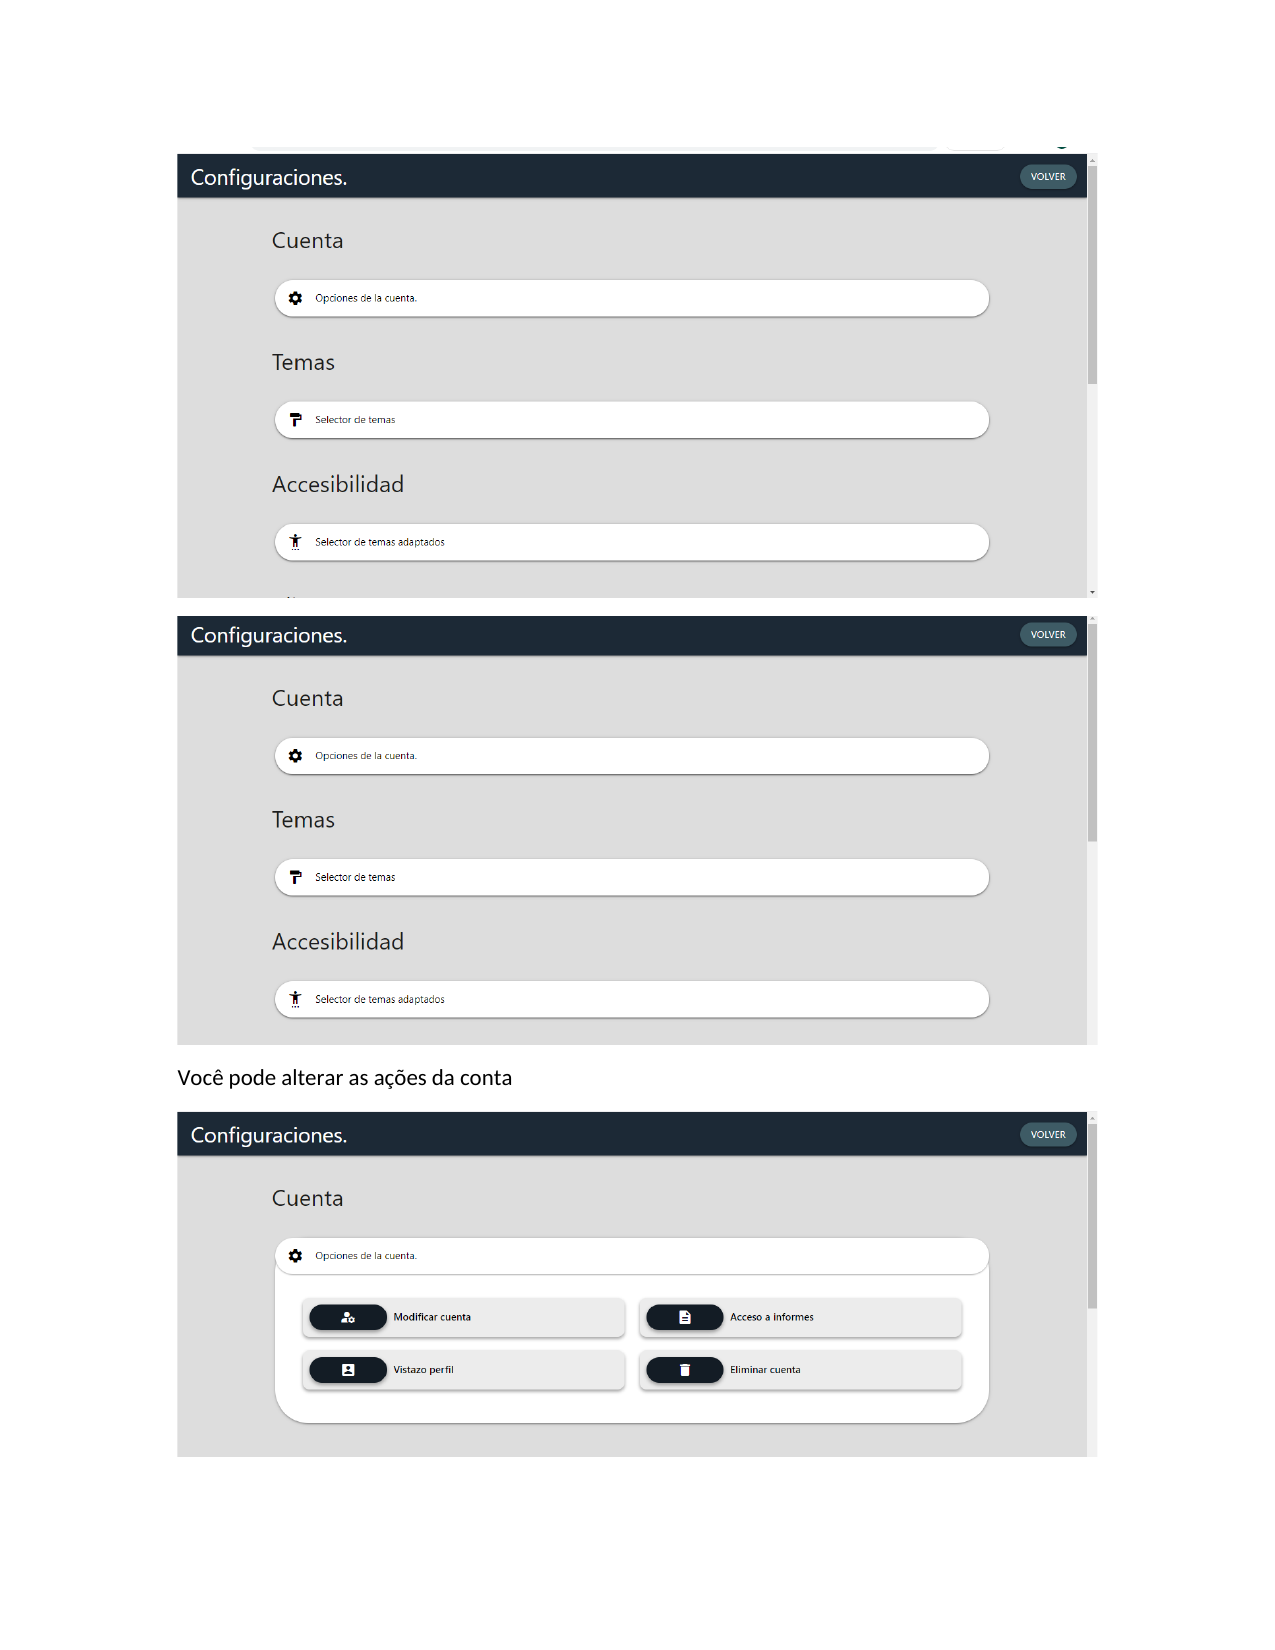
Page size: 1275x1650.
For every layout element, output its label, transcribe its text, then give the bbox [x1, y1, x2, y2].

picture [177, 147, 1098, 598]
text Você pode alterar as ações da conta [177, 1063, 1098, 1092]
picture [177, 1110, 1098, 1457]
picture [177, 616, 1098, 1045]
